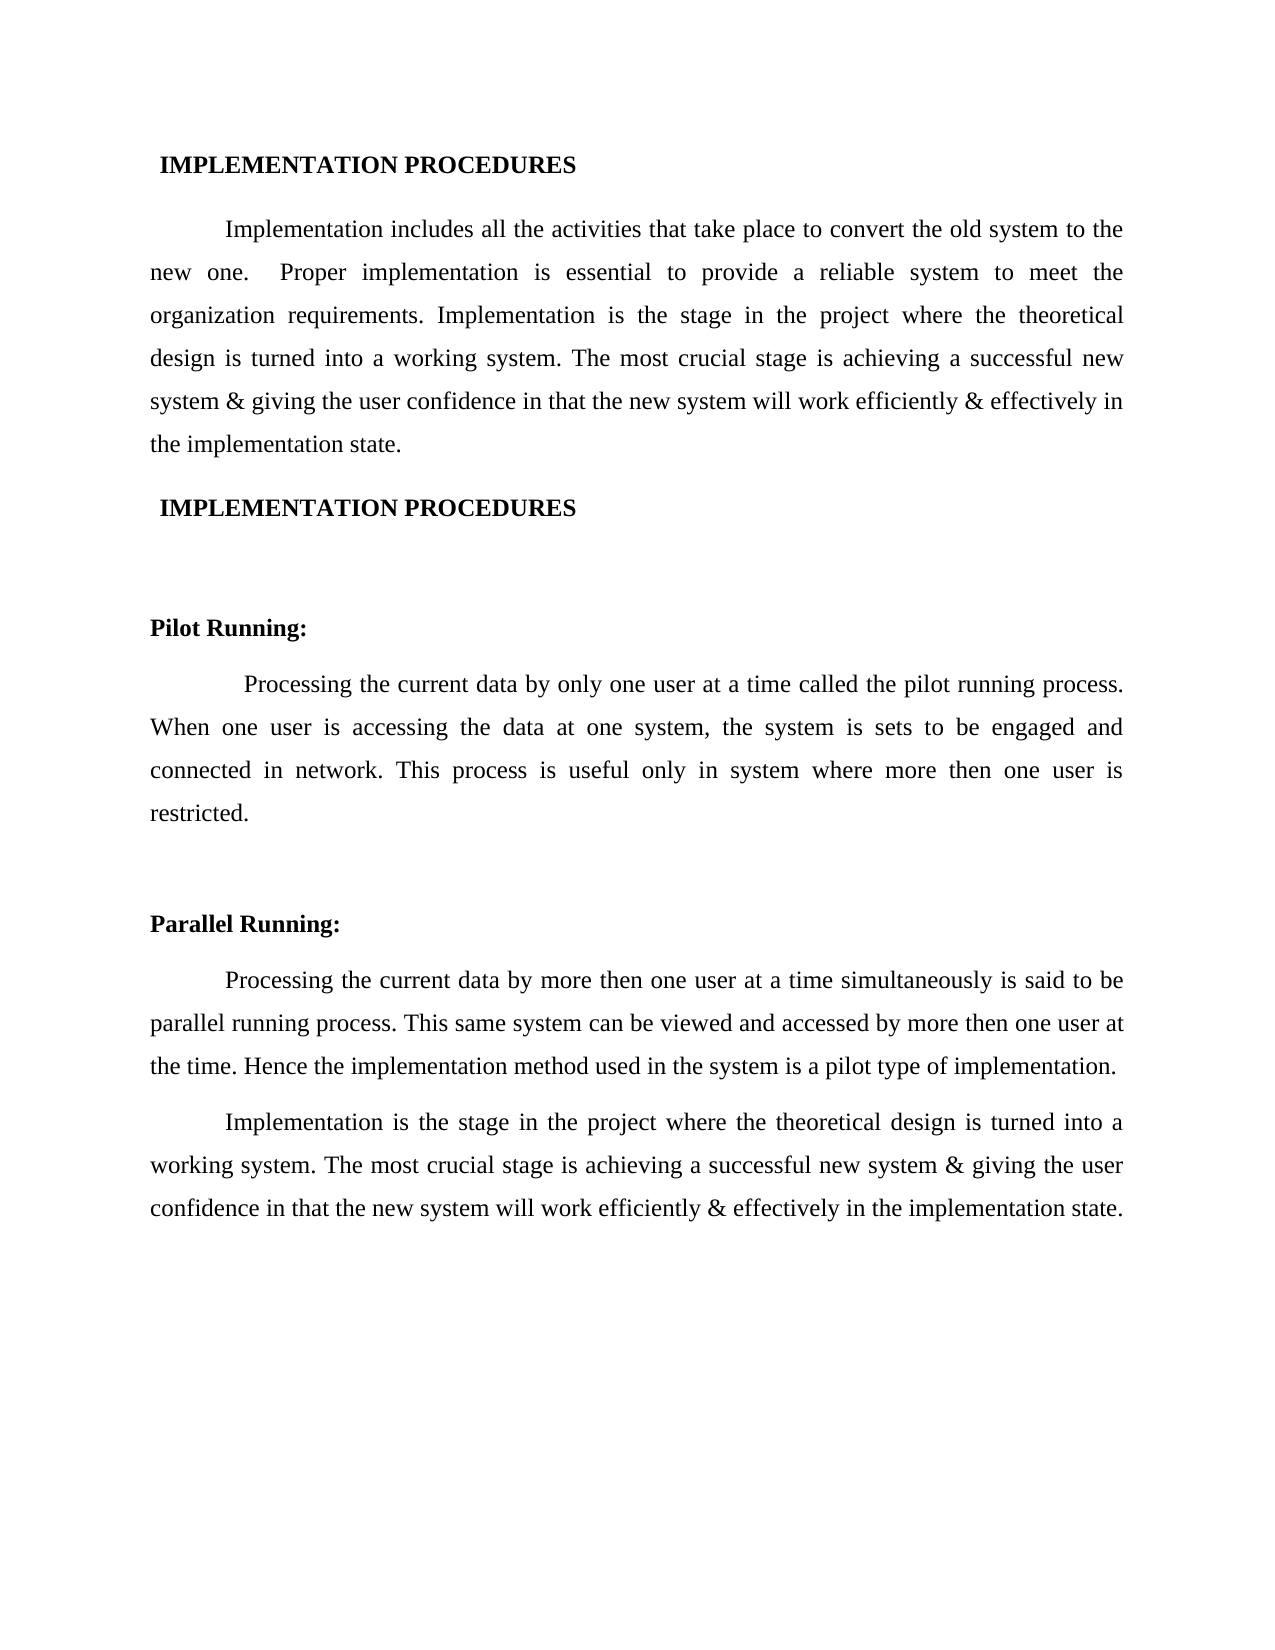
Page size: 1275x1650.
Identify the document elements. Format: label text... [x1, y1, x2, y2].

text IMPLEMENTATION PROCEDURES [150, 150, 1125, 179]
text Implementation includes all the activities that take place to convert the old system to the new one. Proper implementation is essential to provide a reliable system to meet the organization requirements. Implementation is the stage in the project where the theoretical design is turned into a working system. The most crucial stage is achieving a successful new system & giving the user confidence in that the new system will work efficiently & effectively in the implementation state. [150, 214, 1125, 458]
text Parallel Running: [150, 909, 1125, 938]
text Implementation is the stage in the project where the theoretical design is turned into a working system. The most crucial stage is achieving a successful new system & giving the user confidence in that the new system will work efficiently & effectively in the implementation state. [150, 1107, 1125, 1222]
text Implementation Procedures [150, 493, 1125, 522]
text Processing the current data by more then one user at a time simultaneously is said to be parallel running process. This same system can be viewed and accessed by more then one user at the time. Hence the implementation method used in the system is a pilot type of implementation. [150, 965, 1125, 1080]
text Processing the current data by only one user at a time called the pilot running process. When one user is accessing the data at one system, the system is sets to be engaged and connected in network. This process is useful only in system where more then one user is restricted. [150, 669, 1125, 827]
text Pilot Running: [150, 613, 1125, 642]
